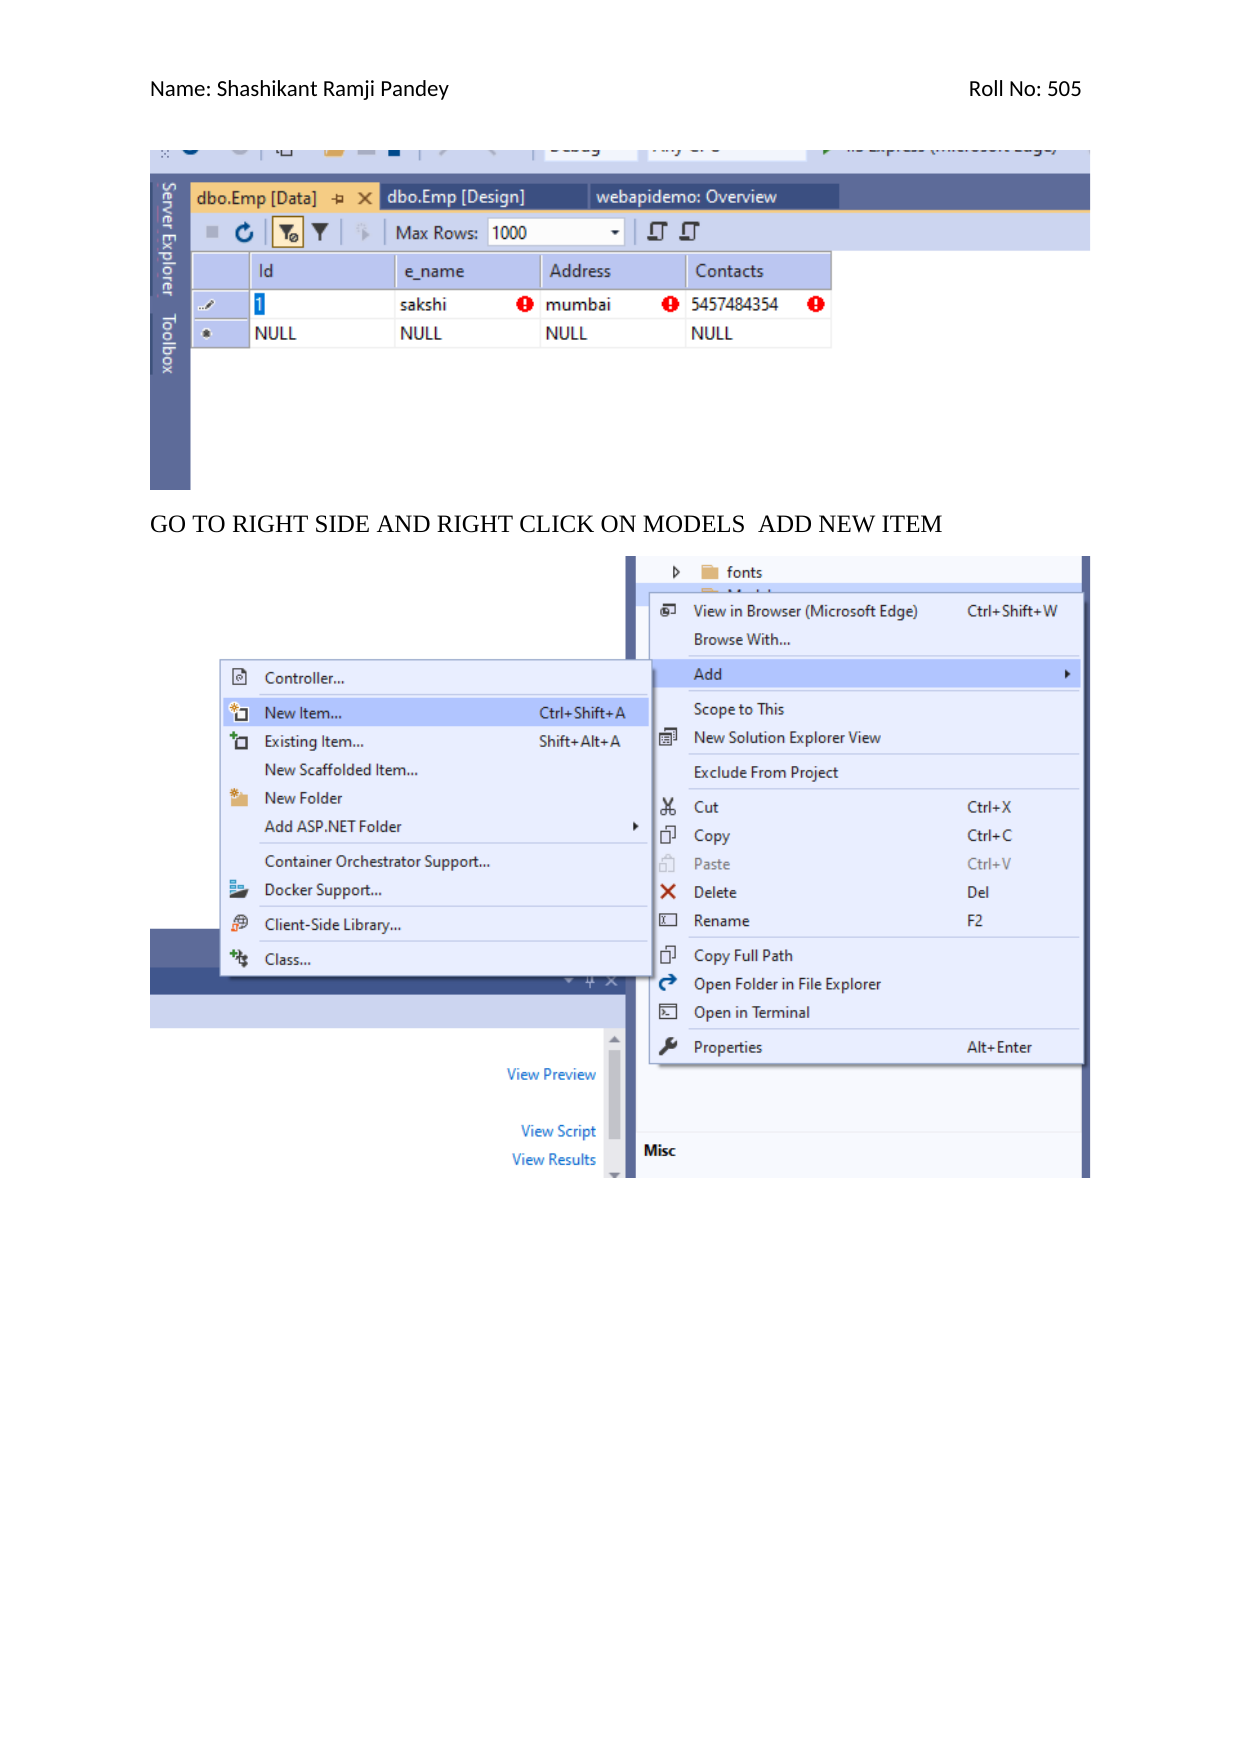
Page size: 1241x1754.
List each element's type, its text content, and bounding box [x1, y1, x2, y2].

text GO TO RIGHT SIDE AND RIGHT CLICK ON MODELS ADD NEW ITEM [150, 509, 1090, 538]
picture [150, 150, 1091, 490]
picture [150, 556, 1091, 1178]
